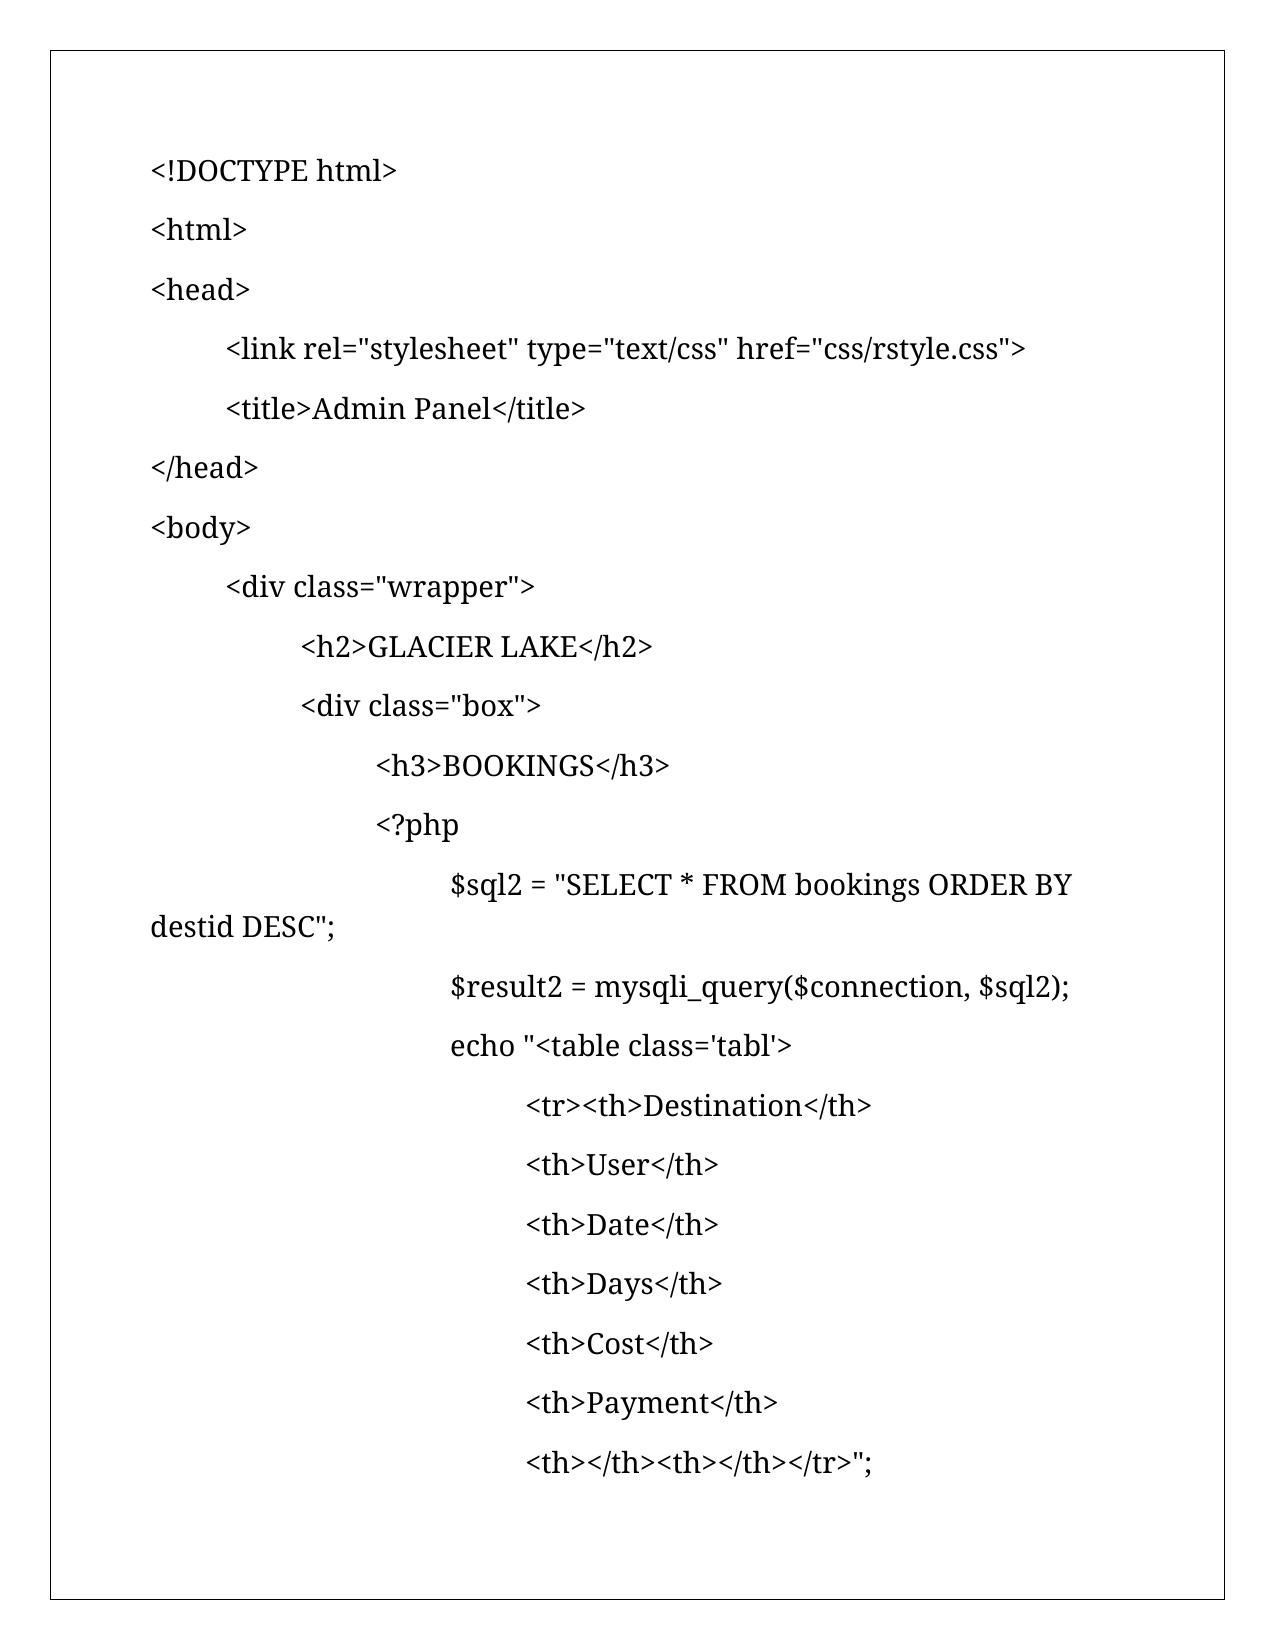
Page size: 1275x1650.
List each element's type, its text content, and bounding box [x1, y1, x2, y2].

text $result2 = mysqli_query($connection, $sql2); [150, 966, 1125, 1006]
text <tr><th>Destination</th> [150, 1085, 1125, 1125]
text <!DOCTYPE html> [150, 150, 1125, 190]
text <body> [150, 507, 1125, 547]
text <h2>GLACIER LAKE</h2> [150, 626, 1125, 666]
text <head> [150, 269, 1125, 309]
text <?php [150, 804, 1125, 844]
text <th>Cost</th> [150, 1323, 1125, 1363]
text <th></th><th></th></tr>"; [150, 1442, 1125, 1482]
text <div class="wrapper"> [150, 566, 1125, 606]
text <th>Days</th> [150, 1263, 1125, 1303]
text $sql2 = "SELECT * FROM bookings ORDER BY destid DESC"; [150, 864, 1125, 946]
text <link rel="stylesheet" type="text/css" href="css/rstyle.css"> [150, 328, 1125, 368]
text <div class="box"> [150, 685, 1125, 725]
text echo "<table class='tabl'> [150, 1026, 1125, 1065]
text <th>Date</th> [150, 1204, 1125, 1244]
text <title>Admin Panel</title> [150, 388, 1125, 428]
text </head> [150, 447, 1125, 487]
text <th>User</th> [150, 1144, 1125, 1184]
text <th>Payment</th> [150, 1382, 1125, 1422]
text <h3>BOOKINGS</h3> [150, 745, 1125, 784]
text <html> [150, 209, 1125, 249]
